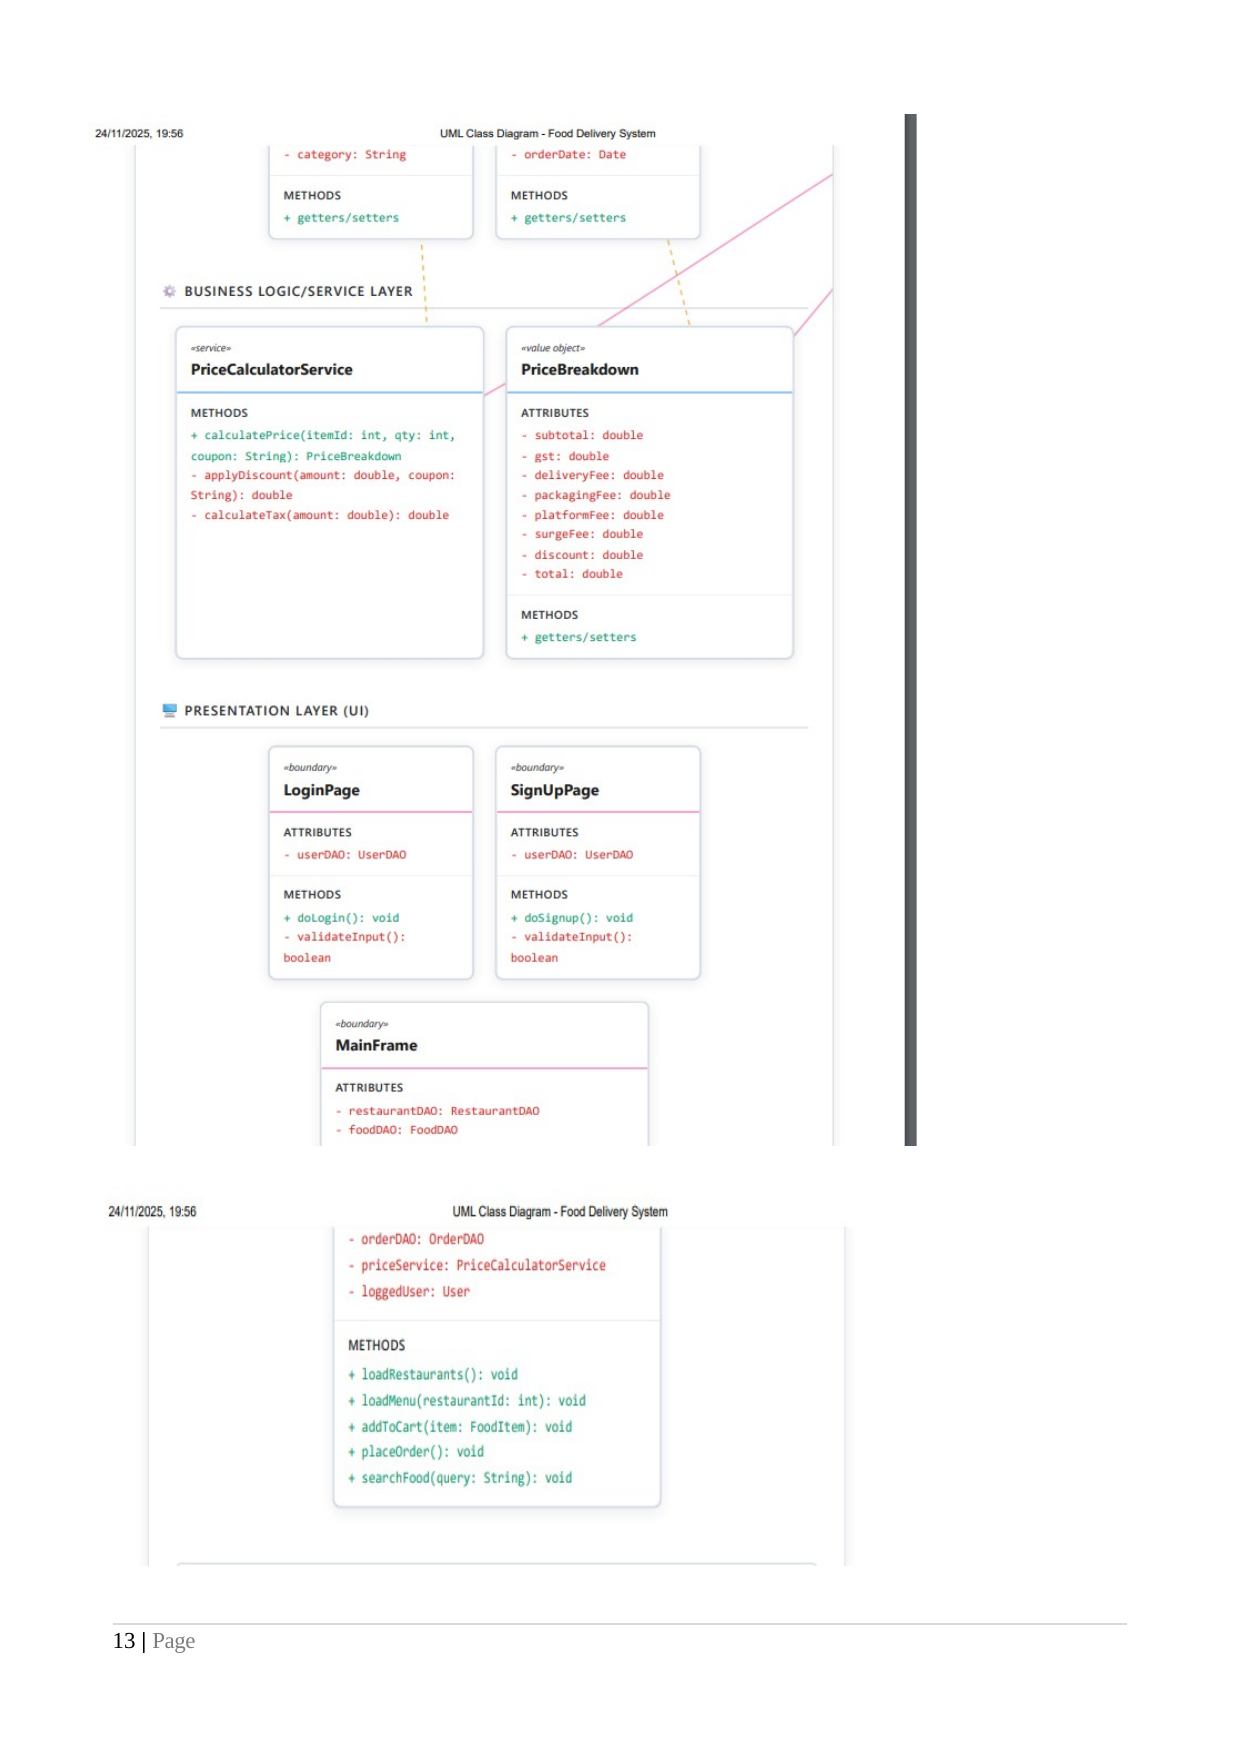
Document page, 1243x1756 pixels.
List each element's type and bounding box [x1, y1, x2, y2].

picture [88, 1186, 912, 1566]
picture [88, 114, 917, 1146]
